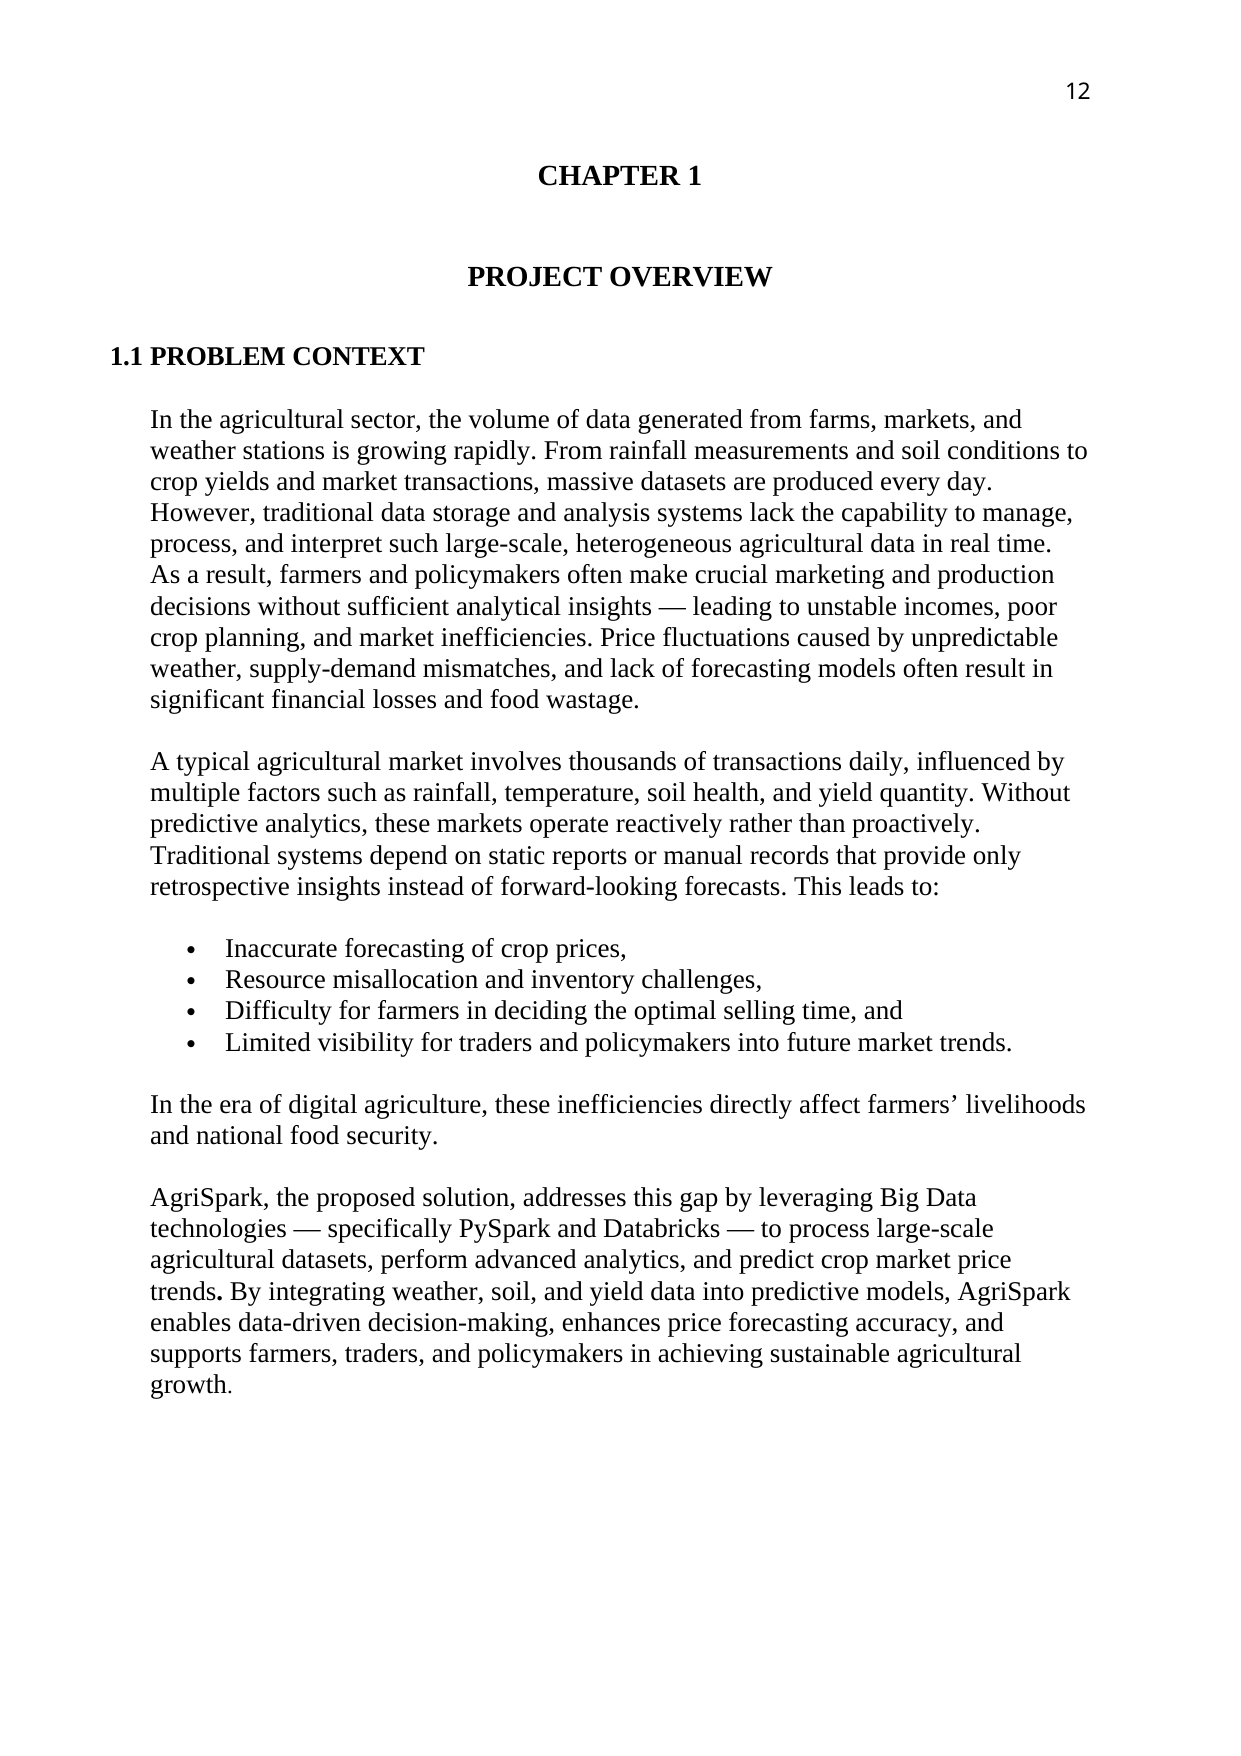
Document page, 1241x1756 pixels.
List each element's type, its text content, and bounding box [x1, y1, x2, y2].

text AgriSpark, the proposed solution, addresses this gap by leveraging Big Data technologies — specifically PySpark and Databricks — to process large-scale agricultural datasets, perform advanced analytics, and predict crop market price trends. By integrating weather, soil, and yield data into predictive models, AgriSpark enables data-driven decision-making, enhances price forecasting accuracy, and supports farmers, traders, and policymakers in achieving sustainable agricultural growth. [150, 1181, 1090, 1399]
text A typical agricultural market involves thousands of transactions daily, influenced by multiple factors such as rainfall, temperature, soil health, and yield quantity. Without predictive analytics, these markets operate reactively rather than proactively. Traditional systems depend on static reports or manual records that provide only retrospective insights instead of forward-looking forecasts. This leads to: [150, 745, 1090, 901]
list Resource misallocation and inventory challenges, [187, 963, 1090, 994]
list Inaccurate forecasting of crop prices, [187, 932, 1090, 963]
text PROJECT OVERVIEW [150, 259, 1090, 292]
list Difficulty for farmers in deciding the optimal selling time, and [187, 994, 1090, 1026]
text CHAPTER 1 [150, 158, 1090, 192]
subtitle PROBLEM CONTEXT [109, 340, 1090, 372]
text In the era of digital agriculture, these inefficiencies directly affect farmers’ livelihoods and national food security. [150, 1088, 1090, 1150]
list Limited visibility for traders and policymakers into future market trends. [187, 1026, 1090, 1057]
text As a result, farmers and policymakers often make crucial marketing and production decisions without sufficient analytical insights — leading to unstable incomes, poor crop planning, and market inefficiencies. Price fluctuations caused by unpredictable weather, supply-demand mismatches, and lack of forecasting models often result in significant financial losses and food wastage. [150, 558, 1090, 714]
text In the agricultural sector, the volume of data generated from farms, markets, and weather stations is growing rapidly. From rainfall measurements and soil conditions to crop yields and market transactions, massive datasets are produced every day. However, traditional data storage and analysis systems lack the capability to manage, process, and interpret such large-scale, heterogeneous agricultural data in real time. [150, 403, 1090, 558]
